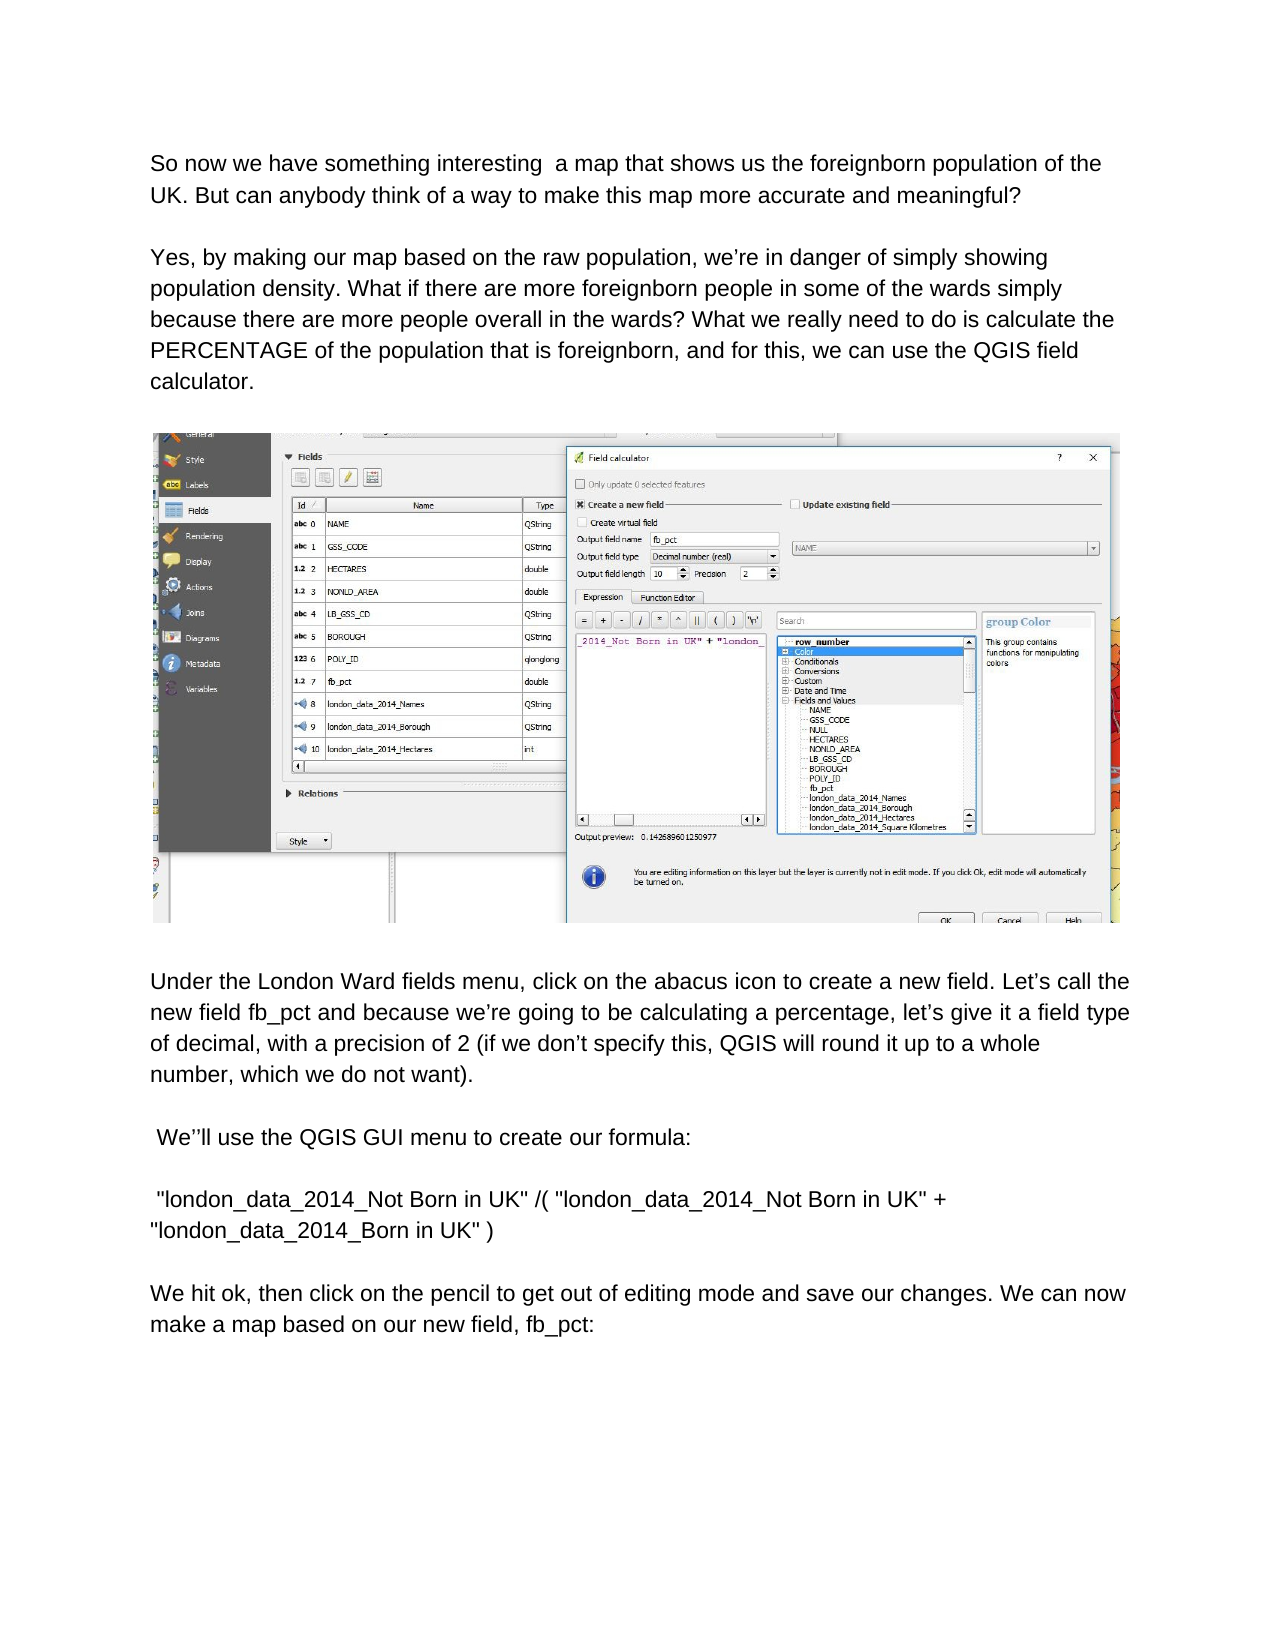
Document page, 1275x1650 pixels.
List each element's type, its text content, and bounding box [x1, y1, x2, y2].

text We hit ok, then click on the pencil to get out of editing mode and save our changes. We can now make a map based on our new field, fb_pct: [150, 1280, 1131, 1337]
text UK. But can anybody think of a way to make this map more accurate and meaningful? [150, 182, 1142, 208]
picture [153, 433, 1120, 923]
text We’’ll use the QGIS GUI menu to create our formula: [156, 1124, 1142, 1150]
text Under the London Ward fields menu, click on the abacus icon to create a new field. Let’s call the new field fb_pct and because we’re going to be calculating a percentage, let’s give it a field type of decimal, with a precision of 2 (if we don’t specify this, QGIS will round it up to a whole [150, 968, 1130, 1056]
text number, which we do not want). [150, 1061, 1142, 1088]
text So now we have something interesting ­­ a map that shows us the foreign­born population of the [150, 150, 1142, 177]
text Yes, by making our map based on the raw population, we’re in danger of simply showing population density. What if there are more foreign­born people in some of the wards simply because there are more people overall in the wards? What we really need to do is calculate the PERCENTAGE of the population that is foreign­born, and for this, we can use the QGIS field calculator. [150, 244, 1120, 394]
text "london_data_2014_Not Born in UK" /( "london_data_2014_Not Born in UK" + "london_data_2014_Born in UK" ) [150, 1186, 952, 1244]
